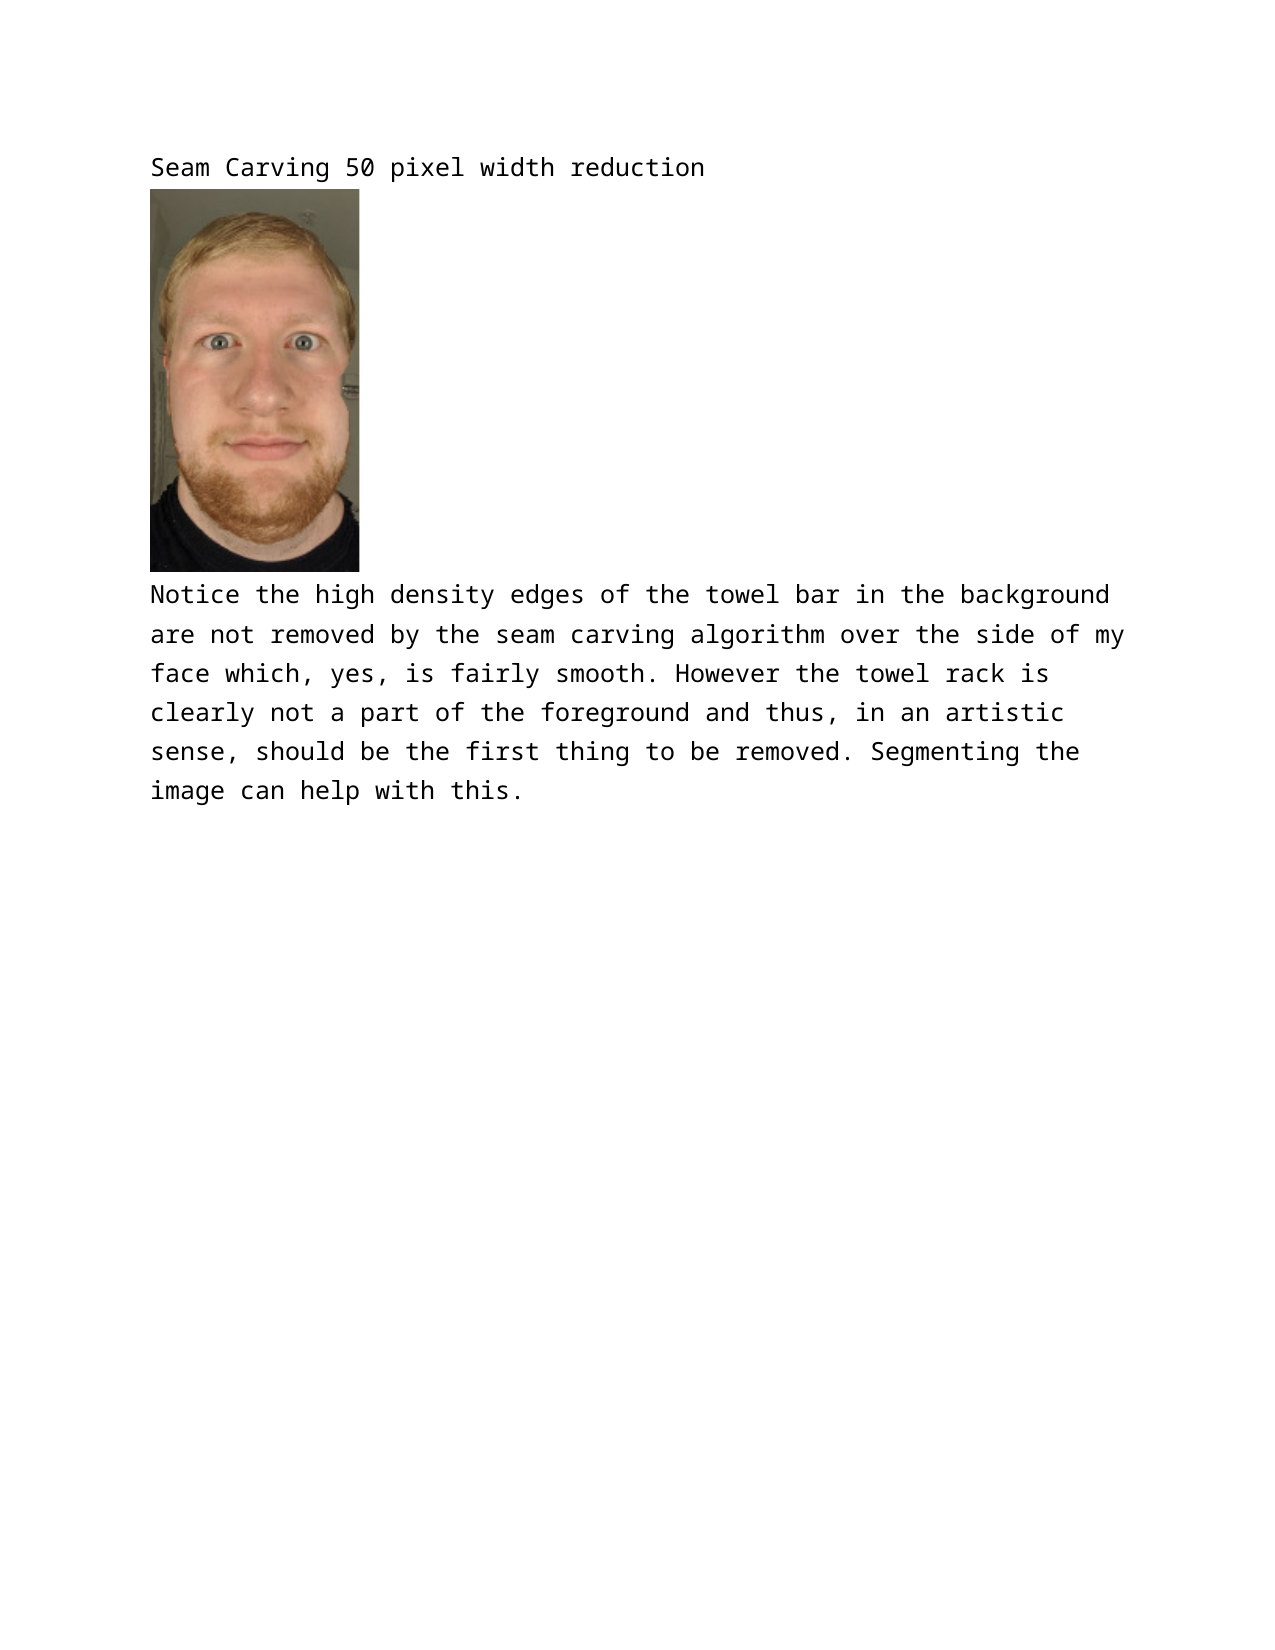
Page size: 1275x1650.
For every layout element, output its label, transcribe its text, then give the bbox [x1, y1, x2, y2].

text Seam Carving 50 pixel width reduction [150, 150, 1125, 184]
text Notice the high density edges of the towel bar in the background are not removed by the seam carving algorithm over the side of my face which, yes, is fairly smooth. However the towel rack is clearly not a part of the foreground and thus, in an artistic sense, should be the first thing to be removed. Segmenting the image can help with this. [150, 577, 1125, 807]
picture [150, 189, 360, 572]
